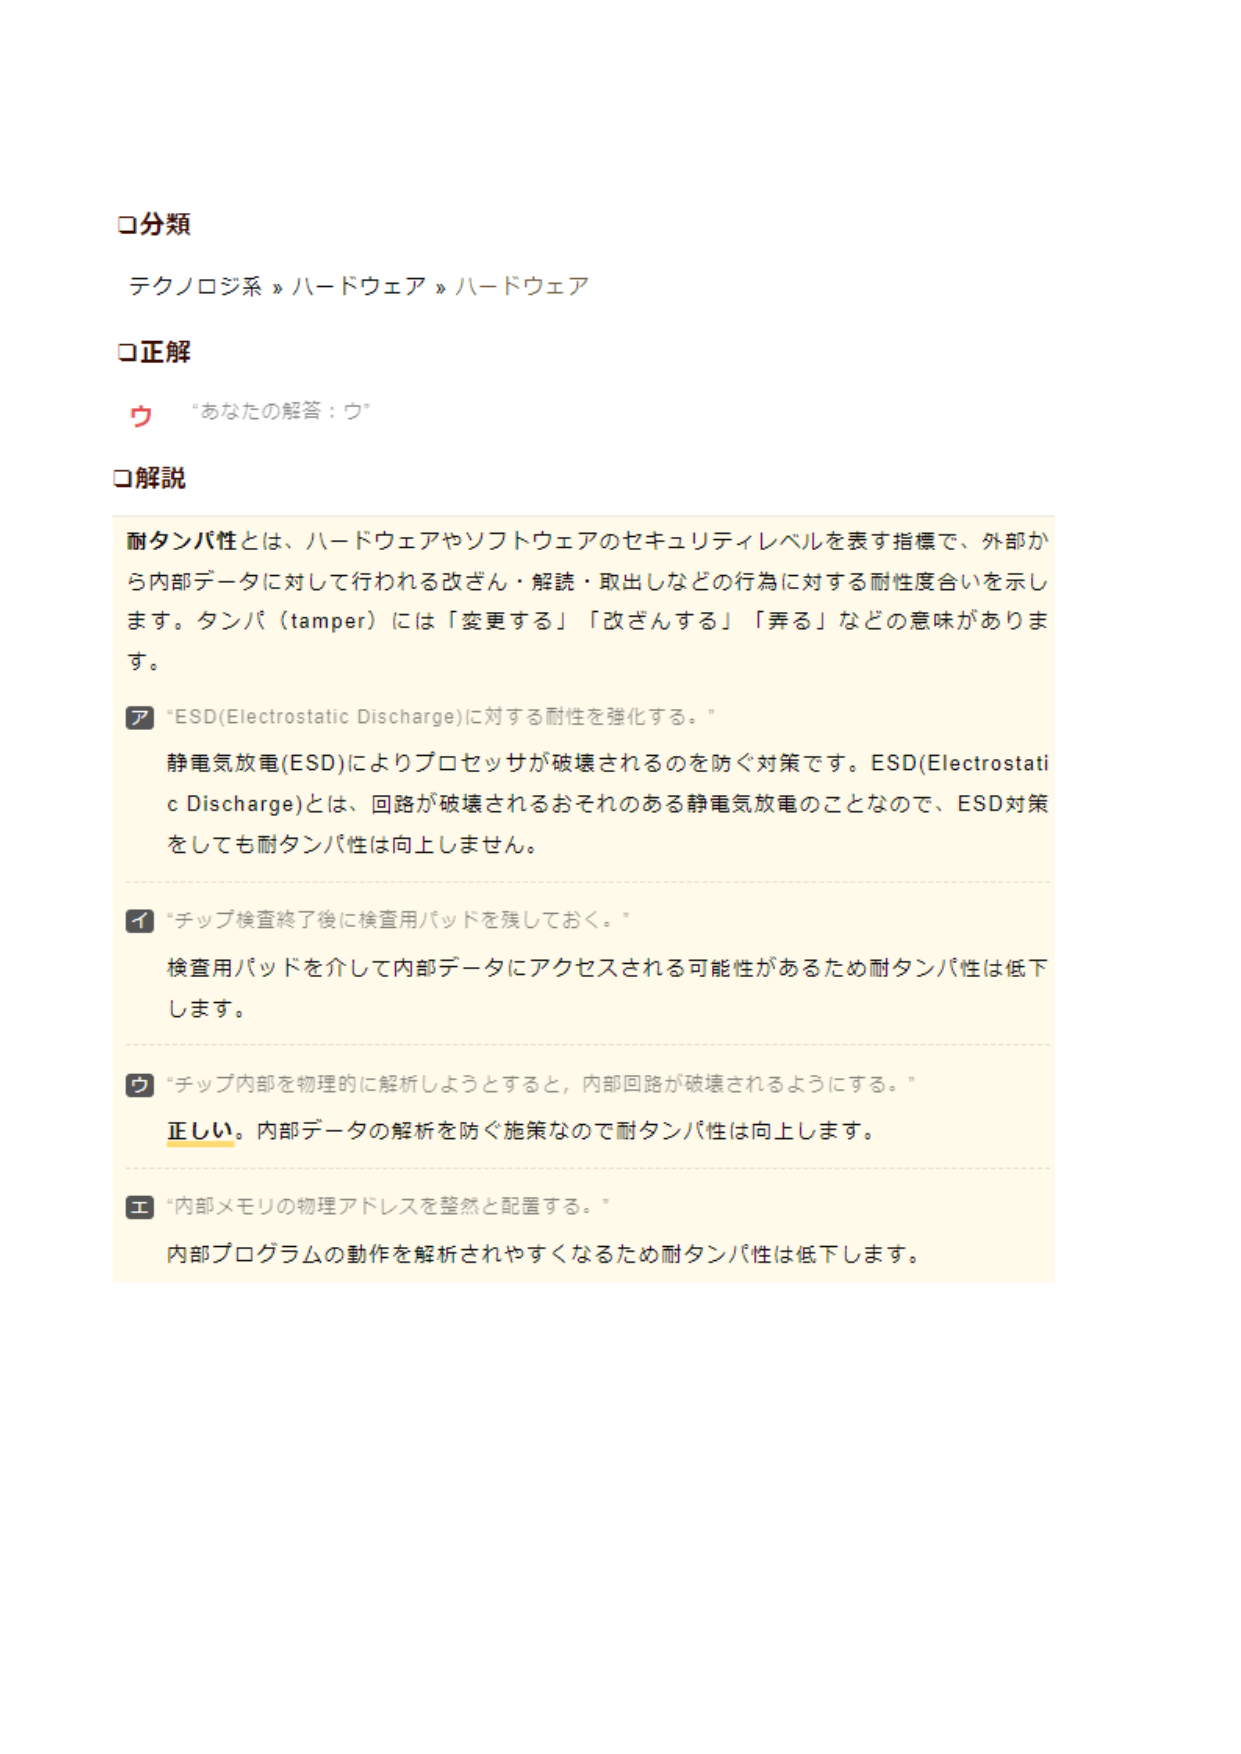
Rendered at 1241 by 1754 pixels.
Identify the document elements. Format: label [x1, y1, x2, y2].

picture [112, 202, 879, 448]
picture [112, 464, 1055, 1282]
